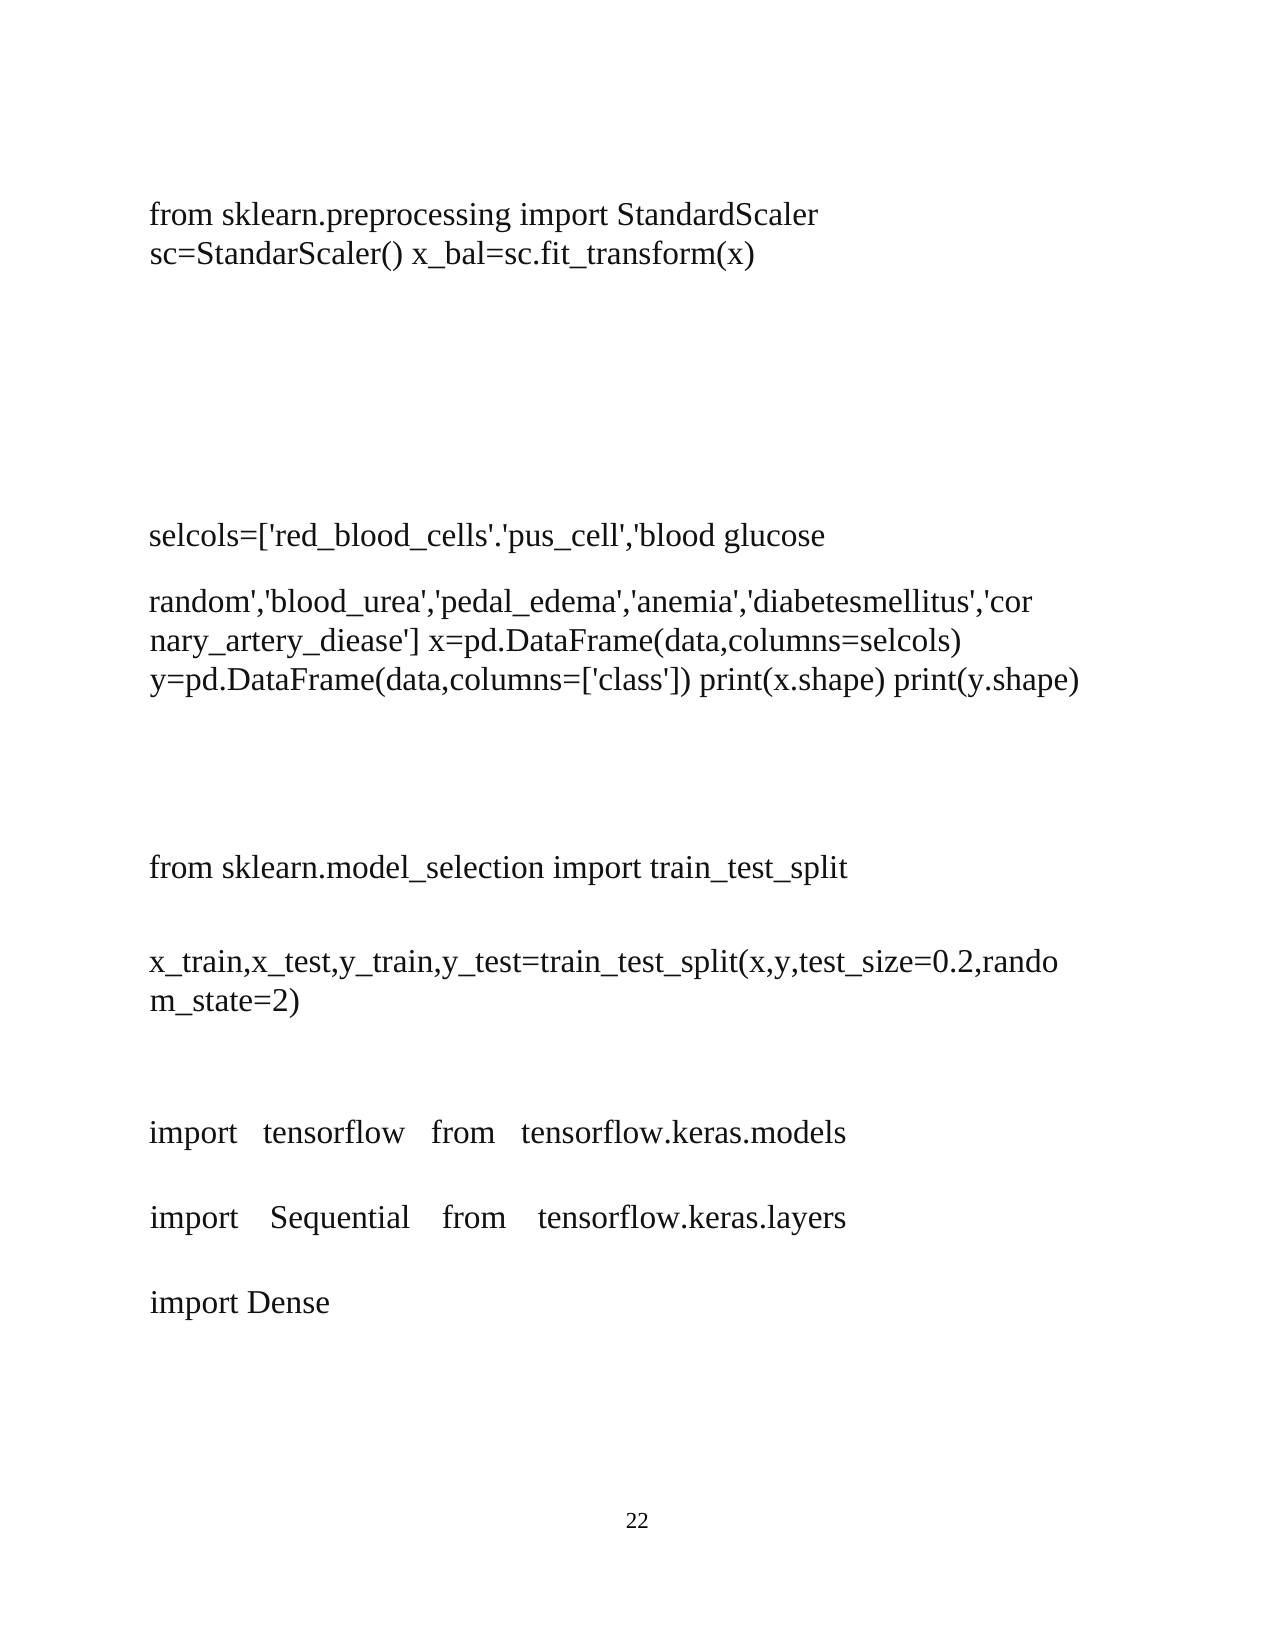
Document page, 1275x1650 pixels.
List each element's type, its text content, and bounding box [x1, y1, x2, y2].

text import tensorflow from tensorflow.keras.models import Sequential from tensorflow.keras.layers import Dense [148, 1113, 847, 1321]
text random','blood_urea','pedal_edema','anemia','diabetesmellitus','cor nary_artery_diease'] x=pd.DataFrame(data,columns=selcols) y=pd.DataFrame(data,columns=['class']) print(x.shape) print(y.shape) [148, 581, 1124, 697]
text from sklearn.preprocessing import StandardScaler sc=StandarScaler() x_bal=sc.fit_transform(x) [148, 194, 886, 271]
text from sklearn.model_selection import train_test_split [148, 847, 1124, 886]
text x_train,x_test,y_train,y_test=train_test_split(x,y,test_size=0.2,rando m_state=2) [148, 941, 1124, 1019]
text selcols=['red_blood_cells'.'pus_cell','blood glucose [148, 515, 1124, 554]
